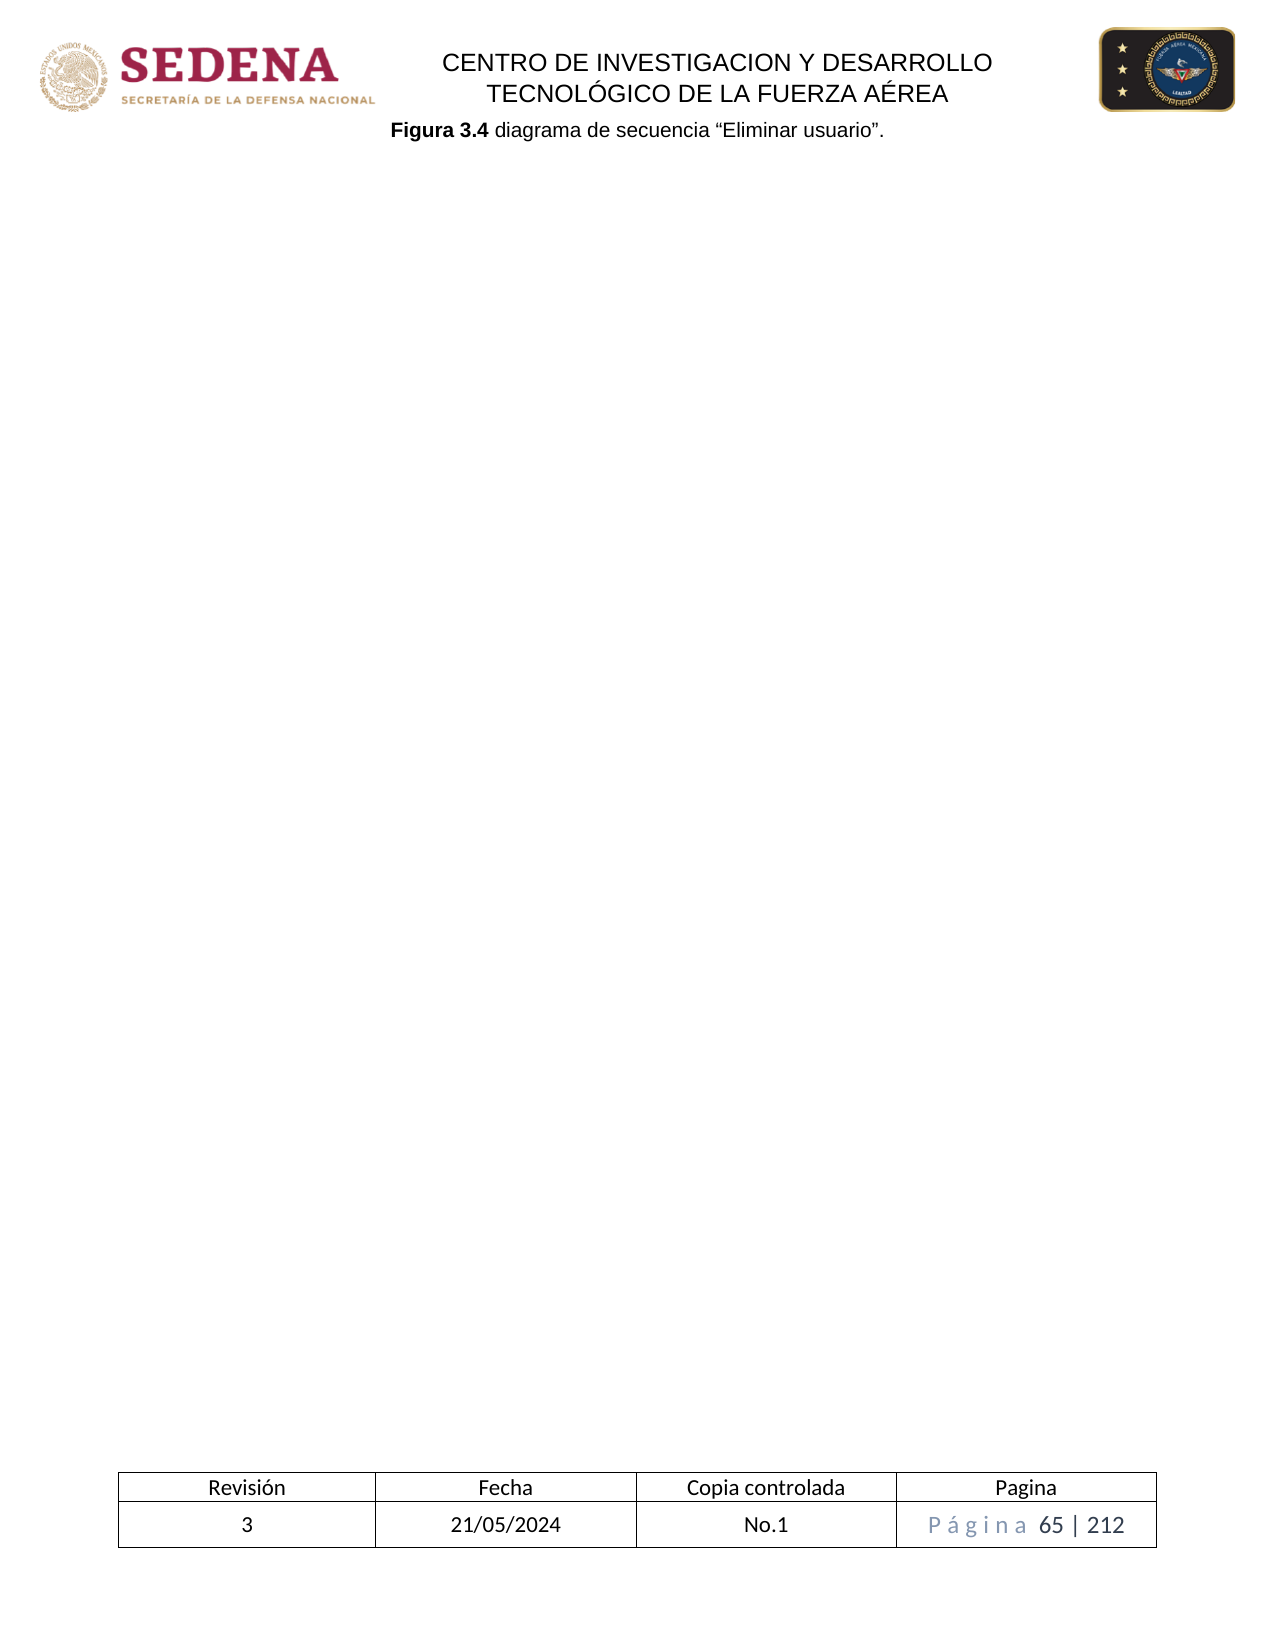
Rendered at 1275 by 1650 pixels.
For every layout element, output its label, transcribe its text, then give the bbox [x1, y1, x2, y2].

picture [39, 27, 1236, 112]
text Figura 3.4 diagrama de secuencia “Eliminar usuario”. [118, 118, 1157, 142]
